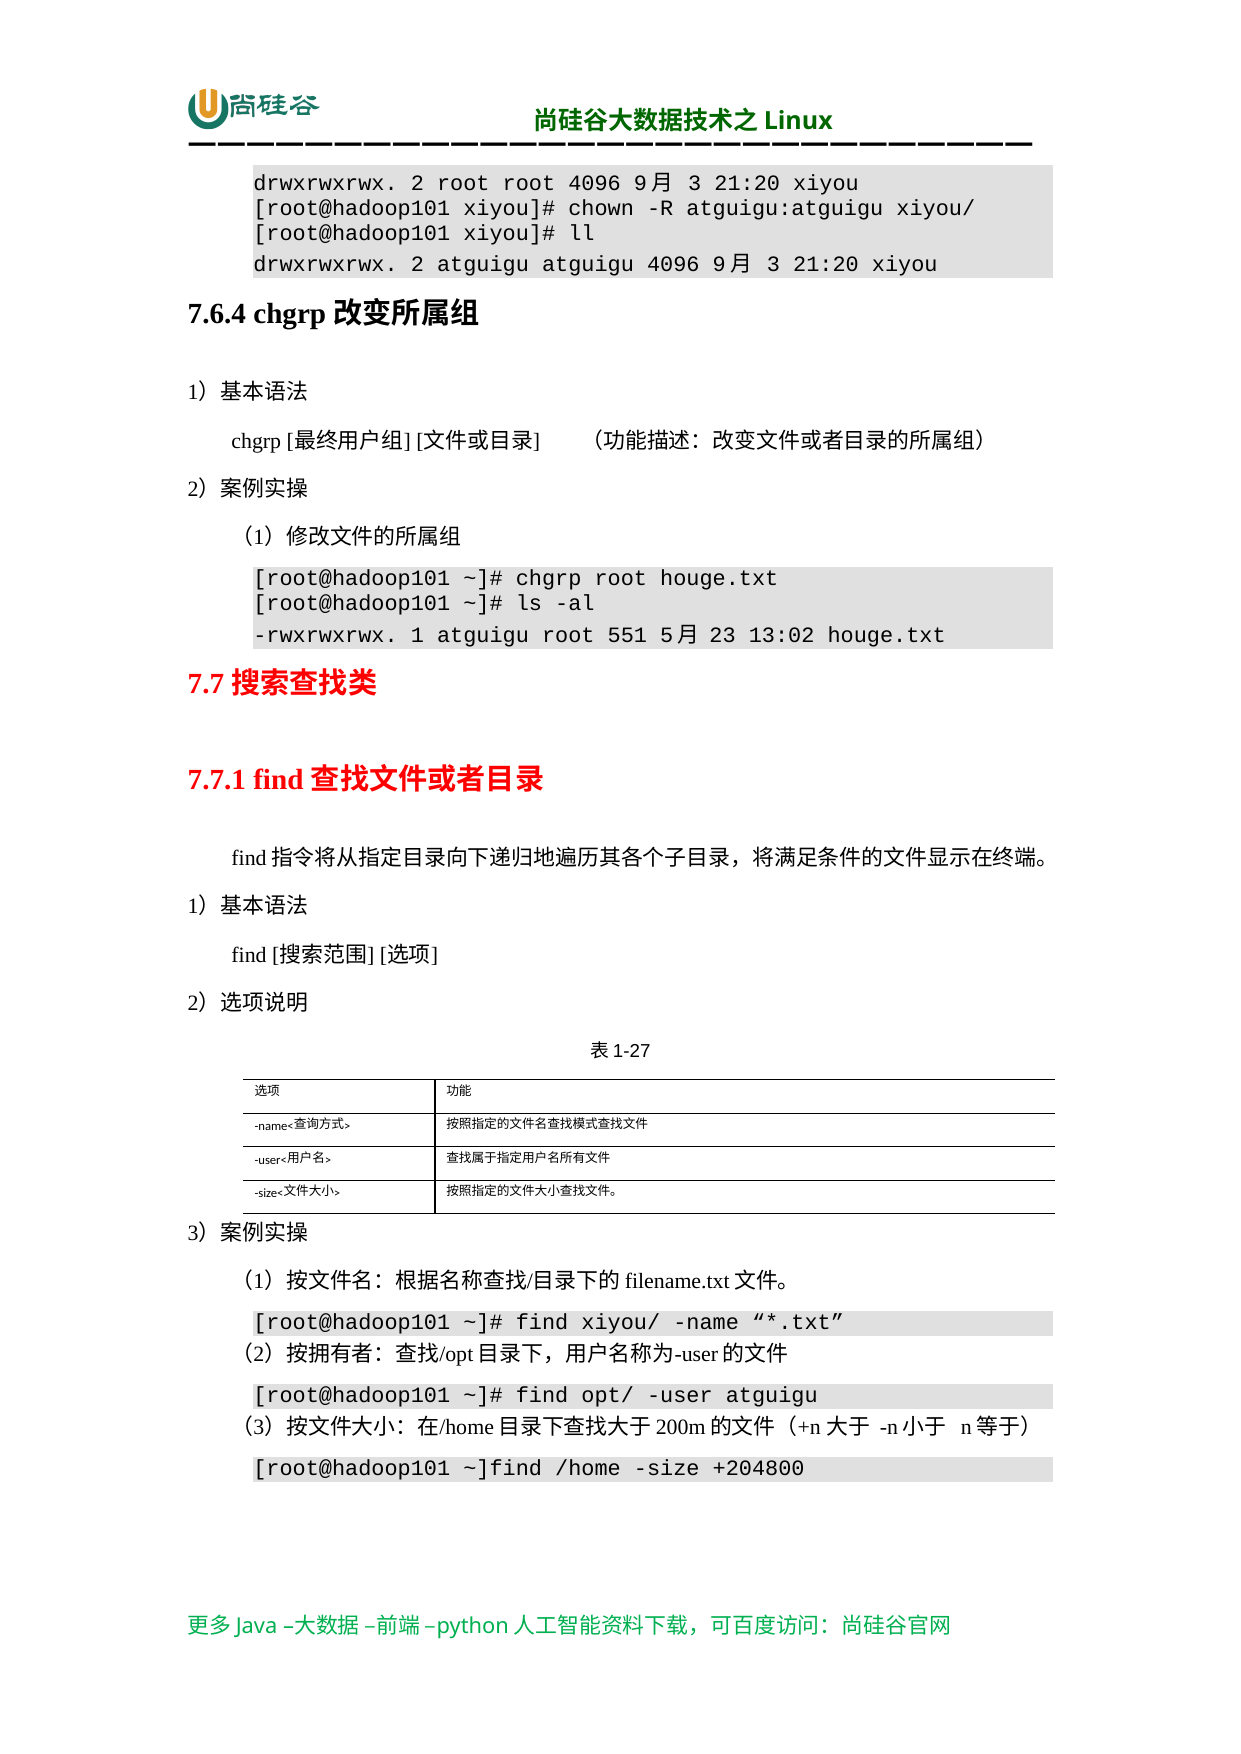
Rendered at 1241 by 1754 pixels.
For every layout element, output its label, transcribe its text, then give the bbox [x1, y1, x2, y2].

text [root@hadoop101 ~]find /home -size +204800 [253, 1457, 1053, 1482]
text [root@hadoop101 ~]# chgrp root houge.txt [253, 567, 1053, 592]
table_cell 按照指定的文件大小查找文件。 [436, 1181, 1055, 1213]
text [root@hadoop101 xiyou]# ll [253, 222, 1053, 246]
picture [187, 88, 321, 130]
text -rwxrwxrwx. 1 atguigu root 551 5月 23 13:02 houge.txt [253, 617, 1053, 649]
text 2）选项说明 [187, 984, 1053, 1017]
subtitle 7.7 搜索查找类 [187, 649, 1053, 714]
table_cell 查找属于指定用户名所有文件 [436, 1147, 1055, 1179]
text chgrp [最终用户组] [文件或目录] （功能描述：改变文件或者目录的所属组） [187, 422, 1053, 455]
subtitle 7.7.1 find 查找文件或者目录 [187, 744, 1053, 809]
text 1）基本语法 [187, 888, 1053, 920]
text 表1-27 [187, 1033, 1053, 1065]
text [root@hadoop101 ~]# ls -al [253, 592, 1053, 617]
text find [搜索范围] [选项] [187, 936, 1053, 969]
text 2）案例实操 [187, 471, 1053, 503]
table_cell 按照指定的文件名查找模式查找文件 [436, 1114, 1055, 1146]
text [root@hadoop101 ~]# find xiyou/ -name “*.txt” [253, 1311, 1053, 1336]
text 3）案例实操 [187, 1214, 1053, 1247]
text （1）按文件名：根据名称查找/目录下的filename.txt文件。 [187, 1262, 1053, 1295]
table_cell -size<文件大小> [243, 1181, 434, 1213]
text drwxrwxrwx. 2 root root 4096 9月 3 21:20 xiyou [253, 165, 1053, 197]
text （1）修改文件的所属组 [187, 519, 1053, 551]
text [root@hadoop101 ~]# find opt/ -user atguigu [253, 1384, 1053, 1409]
text 1）基本语法 [187, 374, 1053, 406]
text drwxrwxrwx. 2 atguigu atguigu 4096 9月 3 21:20 xiyou [253, 246, 1053, 278]
table_header 选项 [243, 1080, 434, 1112]
text find指令将从指定目录向下递归地遍历其各个子目录，将满足条件的文件显示在终端。 [187, 839, 1053, 872]
table_header 功能 [436, 1080, 1055, 1112]
subtitle 7.6.4 chgrp 改变所属组 [187, 278, 1053, 343]
table_cell -user<用户名> [243, 1147, 434, 1179]
text [root@hadoop101 xiyou]# chown -R atguigu:atguigu xiyou/ [253, 197, 1053, 222]
text （3）按文件大小：在/home目录下查找大于200m的文件（+n 大于 -n小于 n等于） [187, 1409, 1053, 1441]
table_cell -name<查询方式> [243, 1114, 434, 1146]
text （2）按拥有者：查找/opt目录下，用户名称为-user的文件 [187, 1336, 1053, 1368]
